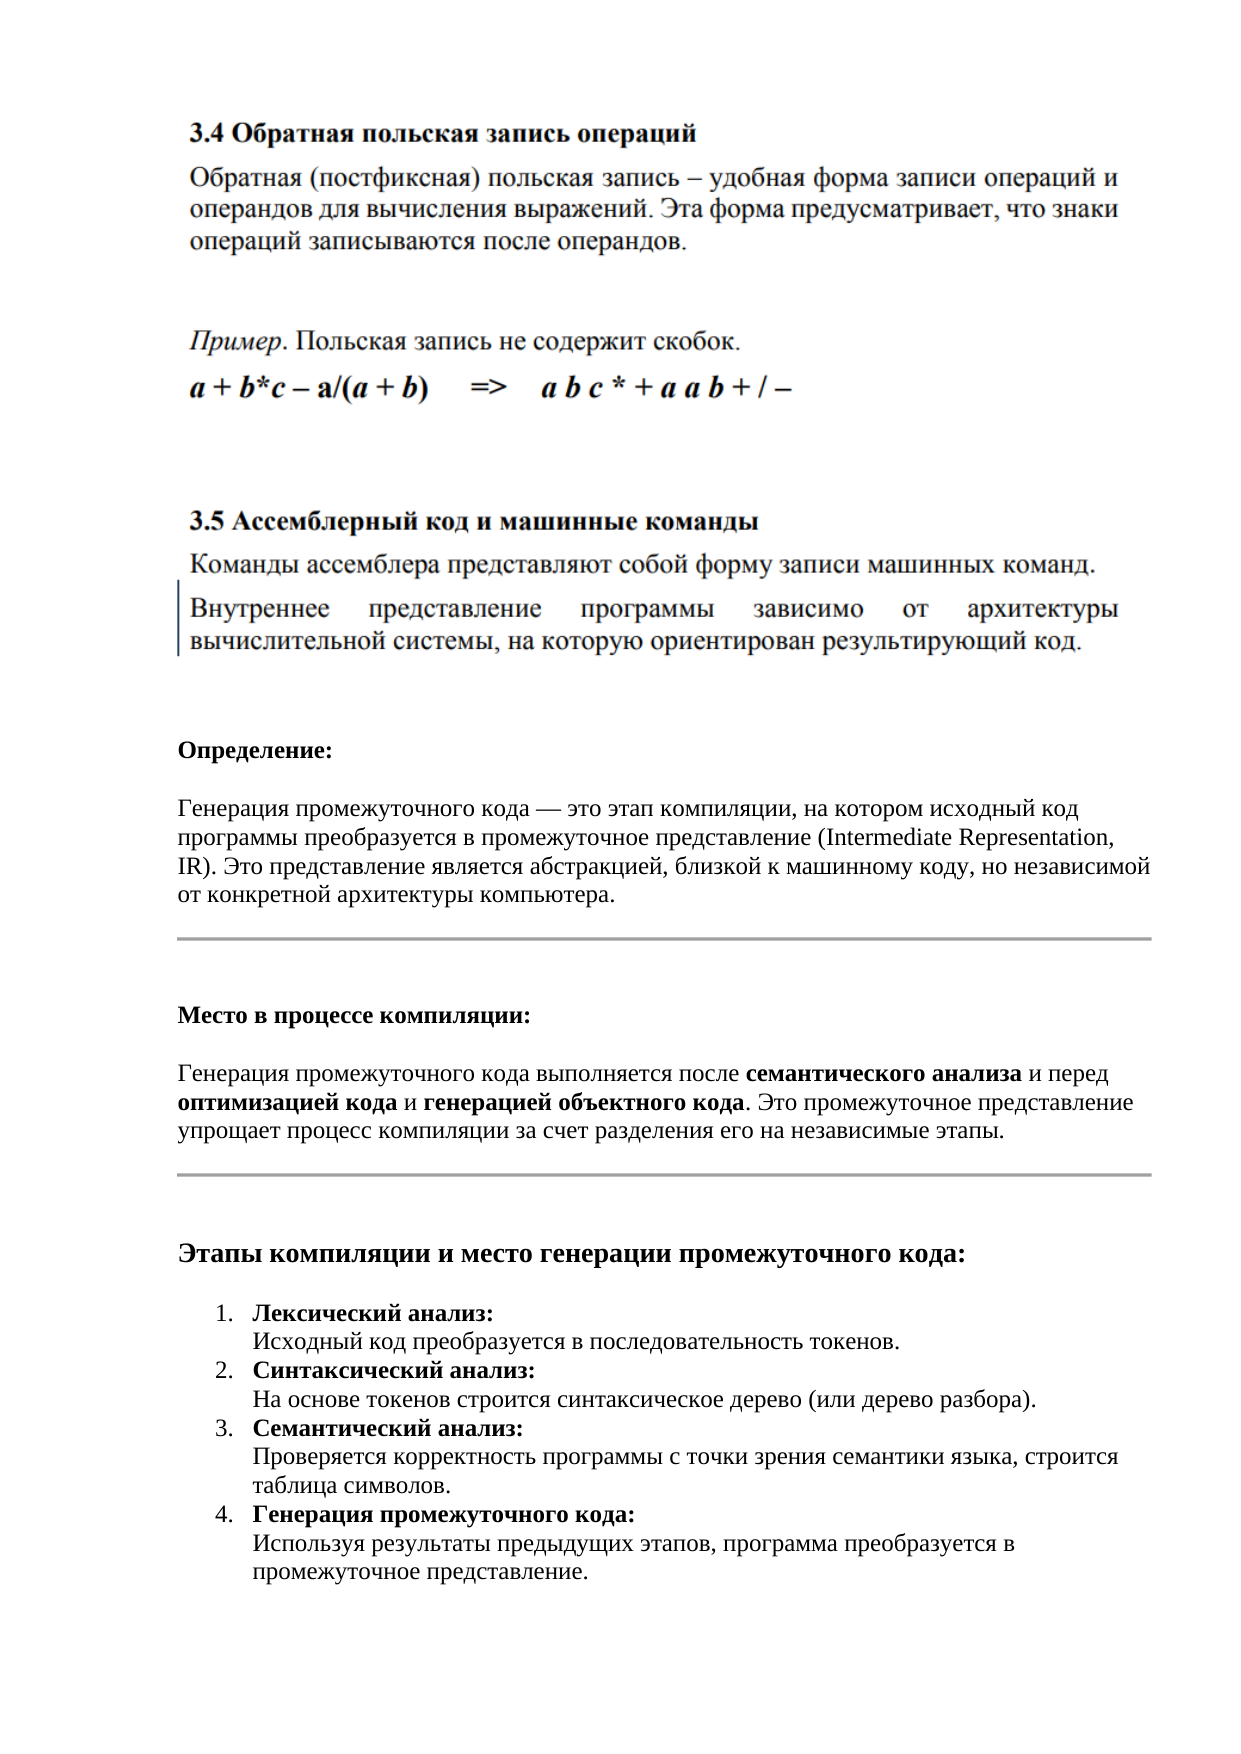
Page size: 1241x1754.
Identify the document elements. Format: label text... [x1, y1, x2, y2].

text Генерация промежуточного кода — это этап компиляции, на котором исходный код программы преобразуется в промежуточное представление (Intermediate Representation, IR). Это представление является абстракцией, близкой к машинному коду, но независимой от конкретной архитектуры компьютера. [177, 793, 1152, 908]
text Генерация промежуточного кода выполняется после семантического анализа и перед оптимизацией кода и генерацией объектного кода. Это промежуточное представление упрощает процесс компиляции за счет разделения его на независимые этапы. [177, 1058, 1152, 1144]
text Этапы компиляции и место генерации промежуточного кода: [177, 1236, 1152, 1268]
list Лексический анализ: Исходный код преобразуется в последовательность токенов. [215, 1298, 1152, 1355]
list Синтаксический анализ: На основе токенов строится синтаксическое дерево (или дерево разбора). [215, 1355, 1152, 1413]
list Семантический анализ: Проверяется корректность программы с точки зрения семантики языка, строится таблица символов. [215, 1413, 1152, 1499]
picture [177, 118, 1152, 673]
text Место в процессе компиляции: [177, 1000, 1152, 1029]
text Определение: [177, 735, 1152, 764]
list Генерация промежуточного кода: Используя результаты предыдущих этапов, программа преобразуется в промежуточное представление. [215, 1499, 1152, 1585]
